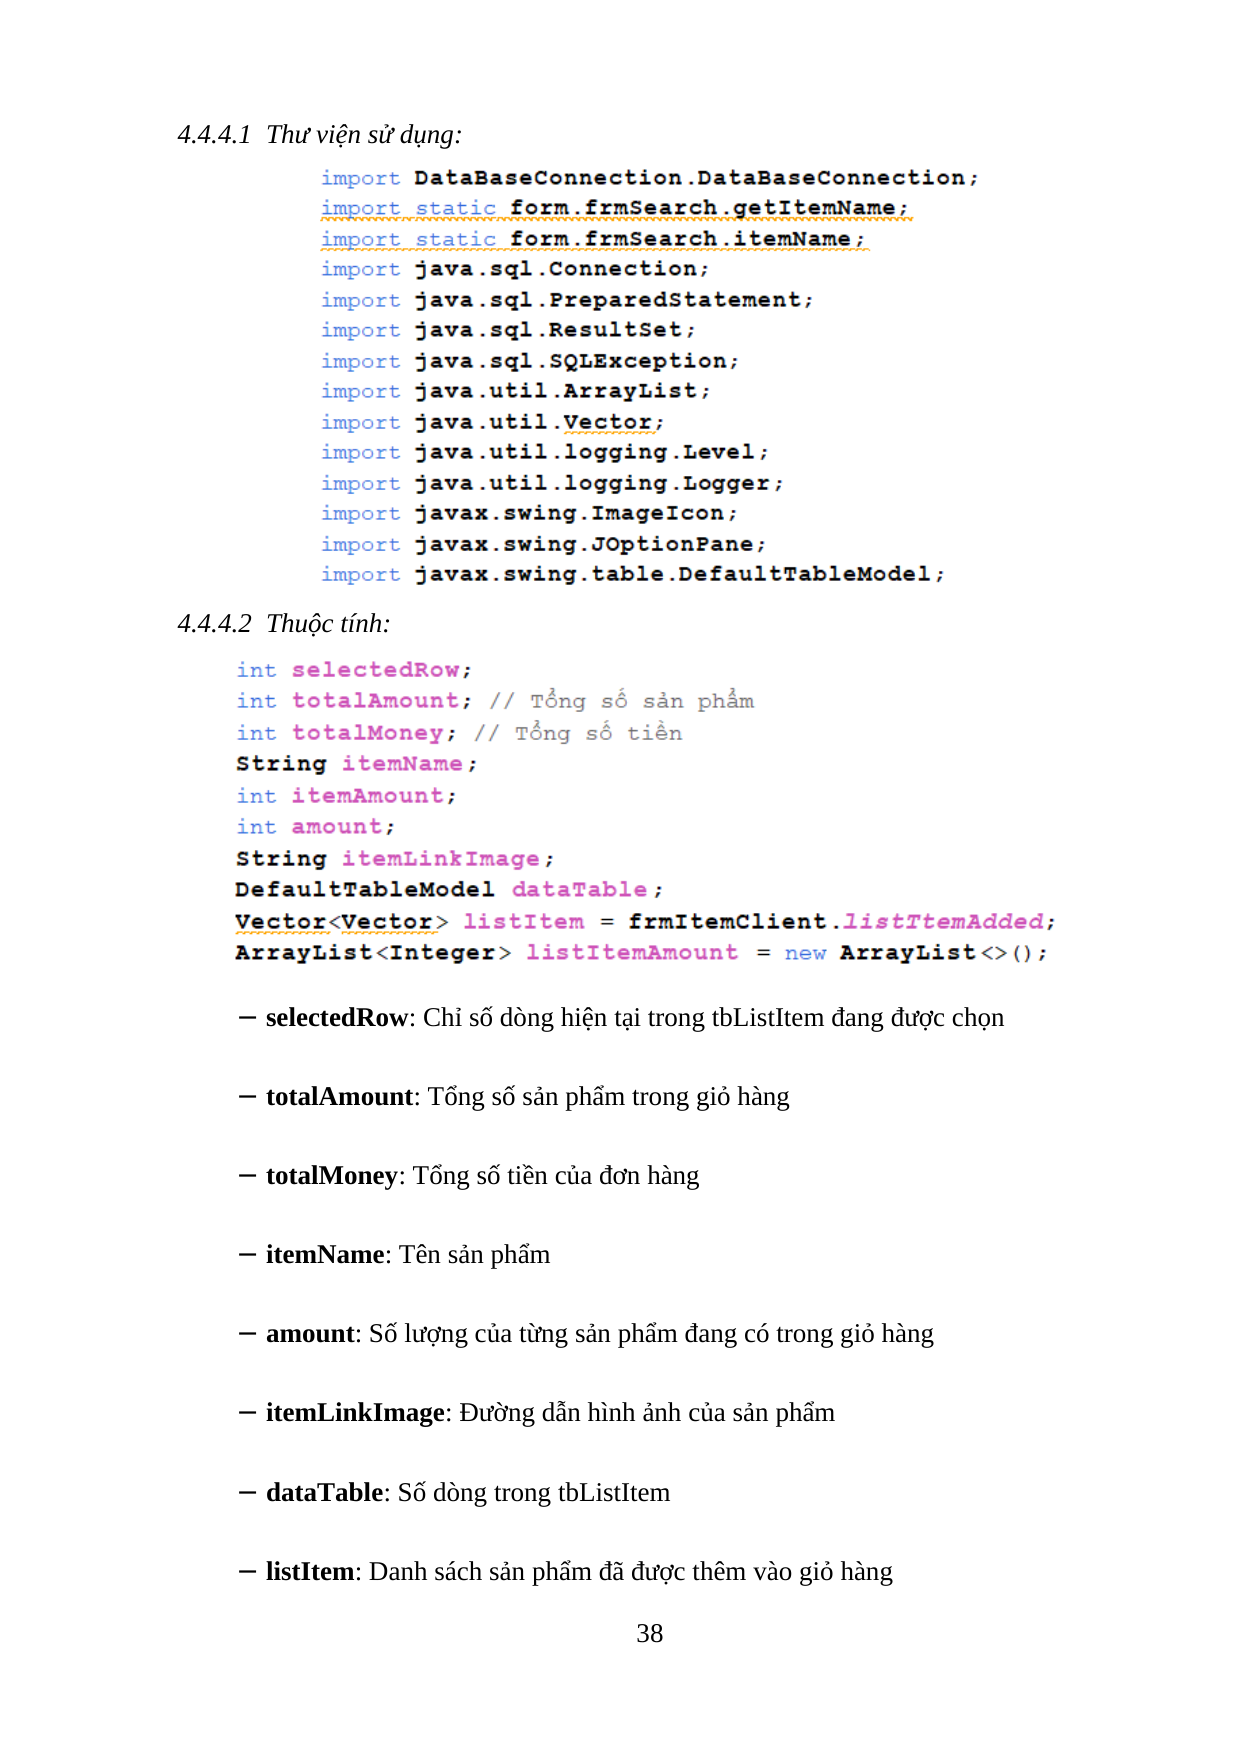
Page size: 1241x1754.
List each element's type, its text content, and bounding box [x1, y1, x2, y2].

text itemName: Tên sản phẩm [236, 1224, 1122, 1279]
text amount: Số lượng của từng sản phẩm đang có trong giỏ hàng [236, 1303, 1122, 1358]
text listItem: Danh sách sản phẩm đã được thêm vào giỏ hàng [236, 1540, 1122, 1595]
picture [319, 167, 980, 589]
picture [233, 656, 1067, 968]
text totalAmount: Tổng số sản phẩm trong giỏ hàng [236, 1066, 1122, 1121]
text dataTable: Số dòng trong tbListItem [236, 1461, 1122, 1516]
text totalMoney: Tổng số tiền của đơn hàng [236, 1144, 1122, 1200]
text itemLinkImage: Đường dẫn hình ảnh của sản phẩm [236, 1382, 1122, 1437]
subtitle Thuộc tính: [177, 607, 1122, 638]
subtitle Thư viện sử dụng: [177, 118, 1122, 149]
text selectedRow: Chỉ số dòng hiện tại trong tbListItem đang được chọn [236, 986, 1122, 1042]
